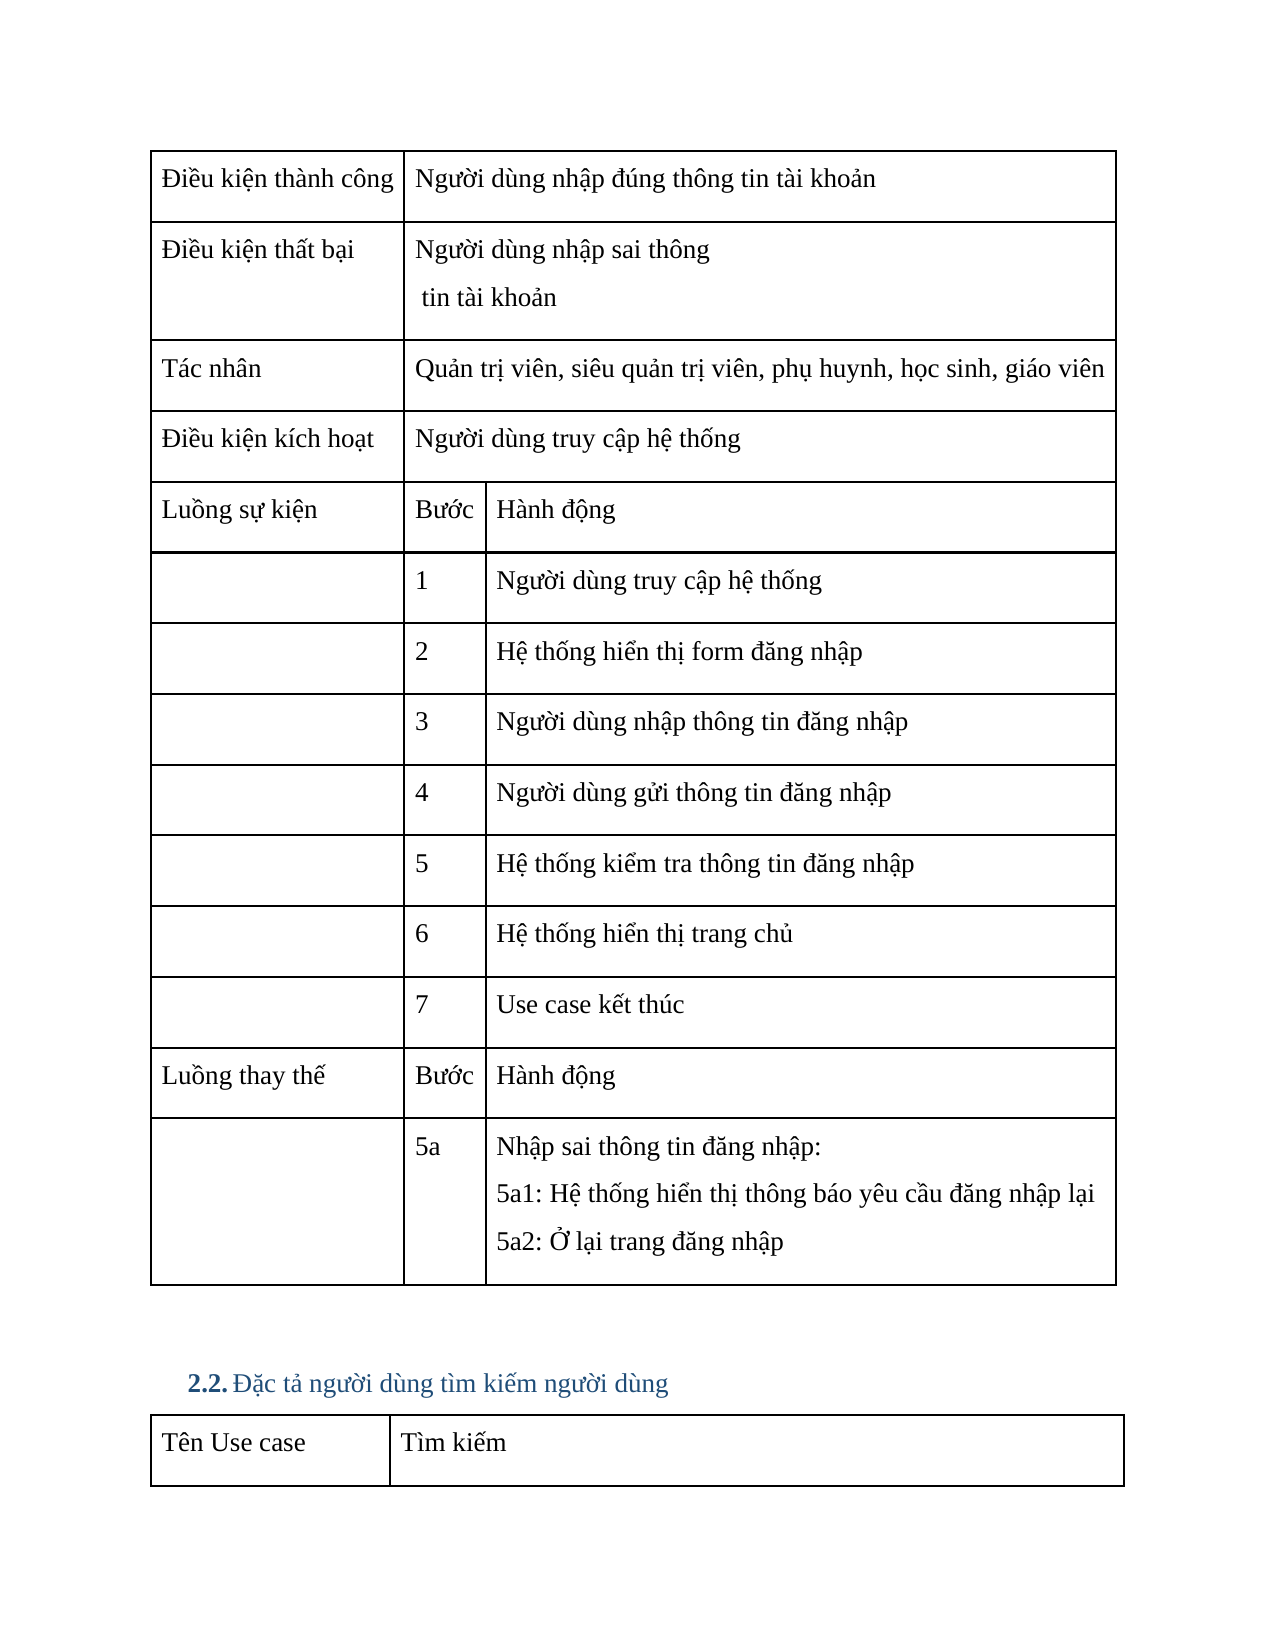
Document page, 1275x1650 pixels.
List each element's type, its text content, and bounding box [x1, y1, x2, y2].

table_cell Hành động [487, 1049, 1115, 1117]
table_cell [152, 907, 403, 976]
table_cell Người dùng nhập thông tin đăng nhập [487, 695, 1115, 764]
table_cell [152, 978, 403, 1047]
table_cell Luồng thay thế [152, 1049, 403, 1117]
table_cell [152, 554, 403, 622]
table_header Tìm kiếm [391, 1416, 1123, 1484]
table_cell 5a [405, 1119, 485, 1284]
table_cell Điều kiện thất bại [152, 223, 403, 339]
table_cell 4 [405, 766, 485, 834]
table_cell [152, 1119, 403, 1284]
table_cell Bước [405, 483, 485, 551]
table_cell Nhập sai thông tin đăng nhập: 5a1: Hệ thống hiển thị thông báo yêu cầu đăng nhập lại 5a2: Ở lại trang đăng nhập [487, 1119, 1115, 1284]
table_cell Tác nhân [152, 341, 403, 410]
table_cell Người dùng gửi thông tin đăng nhập [487, 766, 1115, 834]
table_cell Người dùng nhập đúng thông tin tài khoản [405, 152, 1115, 221]
table_cell Người dùng truy cập hệ thống [487, 554, 1115, 622]
table_cell Điều kiện kích hoạt [152, 412, 403, 481]
table_cell 7 [405, 978, 485, 1047]
table_cell 1 [405, 554, 485, 622]
table_cell 3 [405, 695, 485, 764]
table_cell 2 [405, 624, 485, 693]
table_cell Hành động [487, 483, 1115, 551]
table_cell Luồng sự kiện [152, 483, 403, 551]
table_cell Điều kiện thành công [152, 152, 403, 221]
table_cell Hệ thống kiểm tra thông tin đăng nhập [487, 836, 1115, 905]
table_header Tên Use case [152, 1416, 389, 1484]
subtitle Đặc tả người dùng tìm kiếm người dùng [187, 1367, 1125, 1398]
table_cell [152, 624, 403, 693]
table_cell [152, 766, 403, 834]
table_cell Use case kết thúc [487, 978, 1115, 1047]
table_cell [152, 836, 403, 905]
table_cell Quản trị viên, siêu quản trị viên, phụ huynh, học sinh, giáo viên [405, 341, 1115, 410]
table_cell Hệ thống hiển thị form đăng nhập [487, 624, 1115, 693]
table_cell [152, 695, 403, 764]
table_cell Người dùng nhập sai thông tin tài khoản [405, 223, 1115, 339]
table_cell Bước [405, 1049, 485, 1117]
table_cell 6 [405, 907, 485, 976]
table_cell Người dùng truy cập hệ thống [405, 412, 1115, 481]
table_cell Hệ thống hiển thị trang chủ [487, 907, 1115, 976]
table_cell 5 [405, 836, 485, 905]
